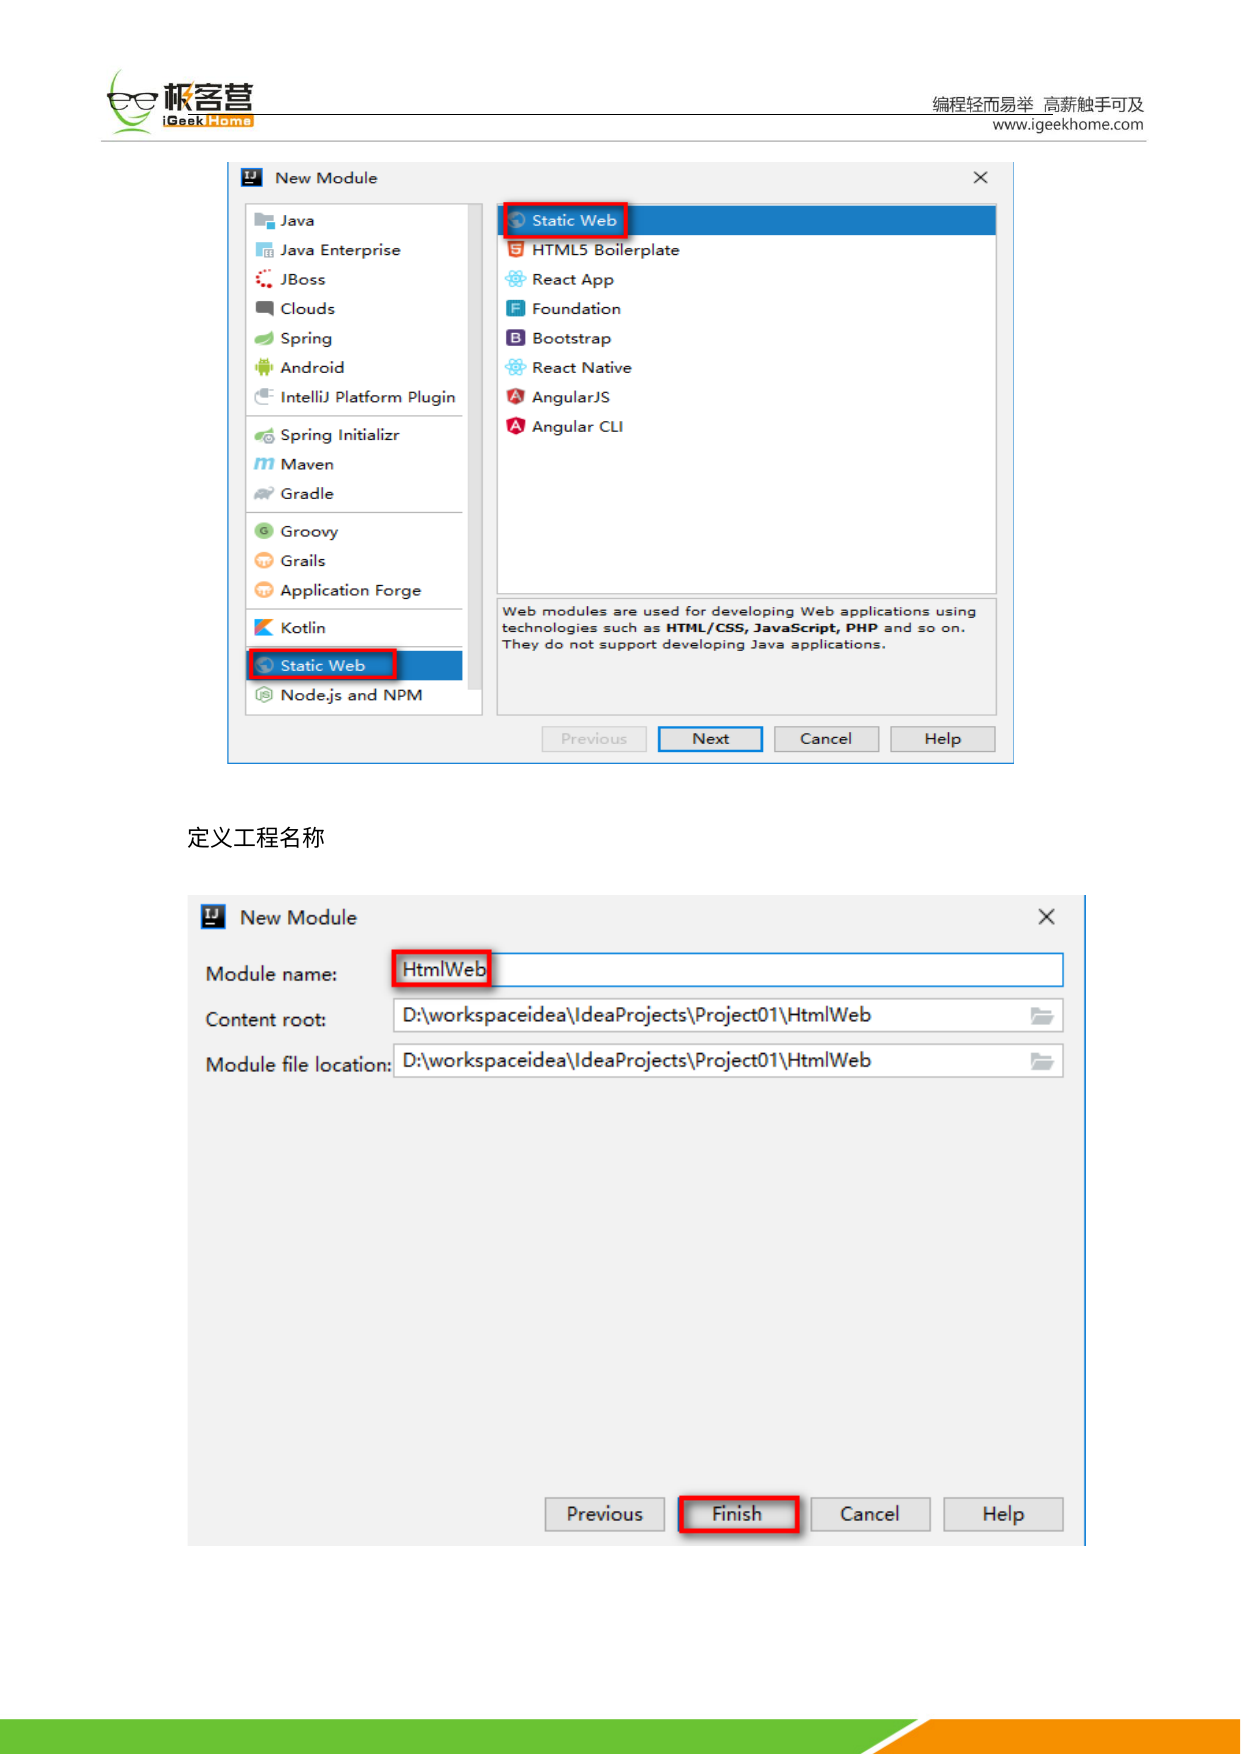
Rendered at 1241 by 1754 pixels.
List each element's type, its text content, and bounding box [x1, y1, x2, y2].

text 定义工程名称 [187, 804, 1053, 869]
picture [226, 162, 1014, 764]
picture [0, 0, 1241, 149]
picture [0, 1664, 1241, 1754]
picture [187, 895, 1086, 1546]
